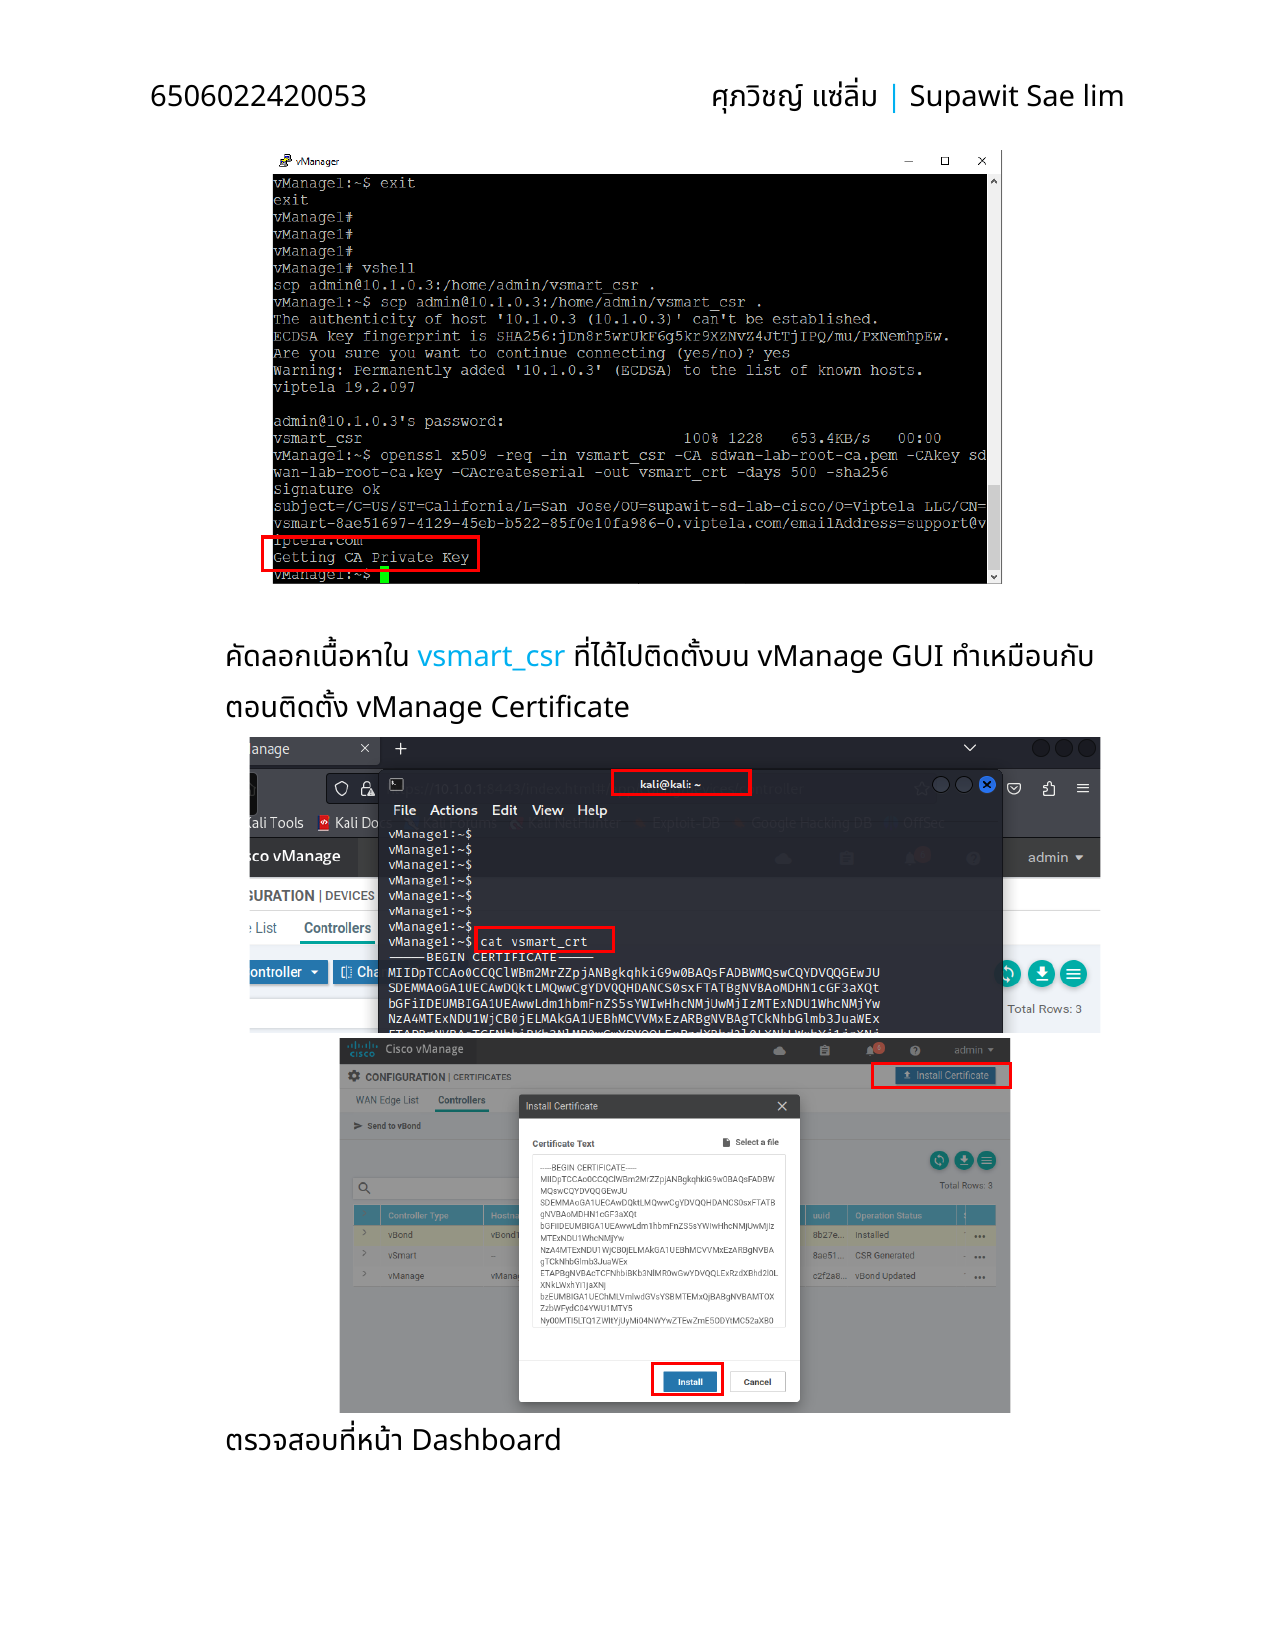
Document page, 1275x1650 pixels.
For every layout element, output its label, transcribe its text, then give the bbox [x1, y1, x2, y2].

picture [249, 737, 1101, 1033]
picture [874, 1065, 1009, 1086]
picture [272, 150, 1003, 584]
list คัดลอกเนื้อหาใน vsmart_csr ที่ได้ไปติดตั้งบน vManage GUI ทำเหมือนกับตอนติดตั้ง vManage Certificate [225, 636, 1125, 731]
picture [272, 539, 477, 569]
list ตรวจสอบที่หน้า Dashboard [225, 1419, 1125, 1463]
picture [339, 1038, 1011, 1413]
